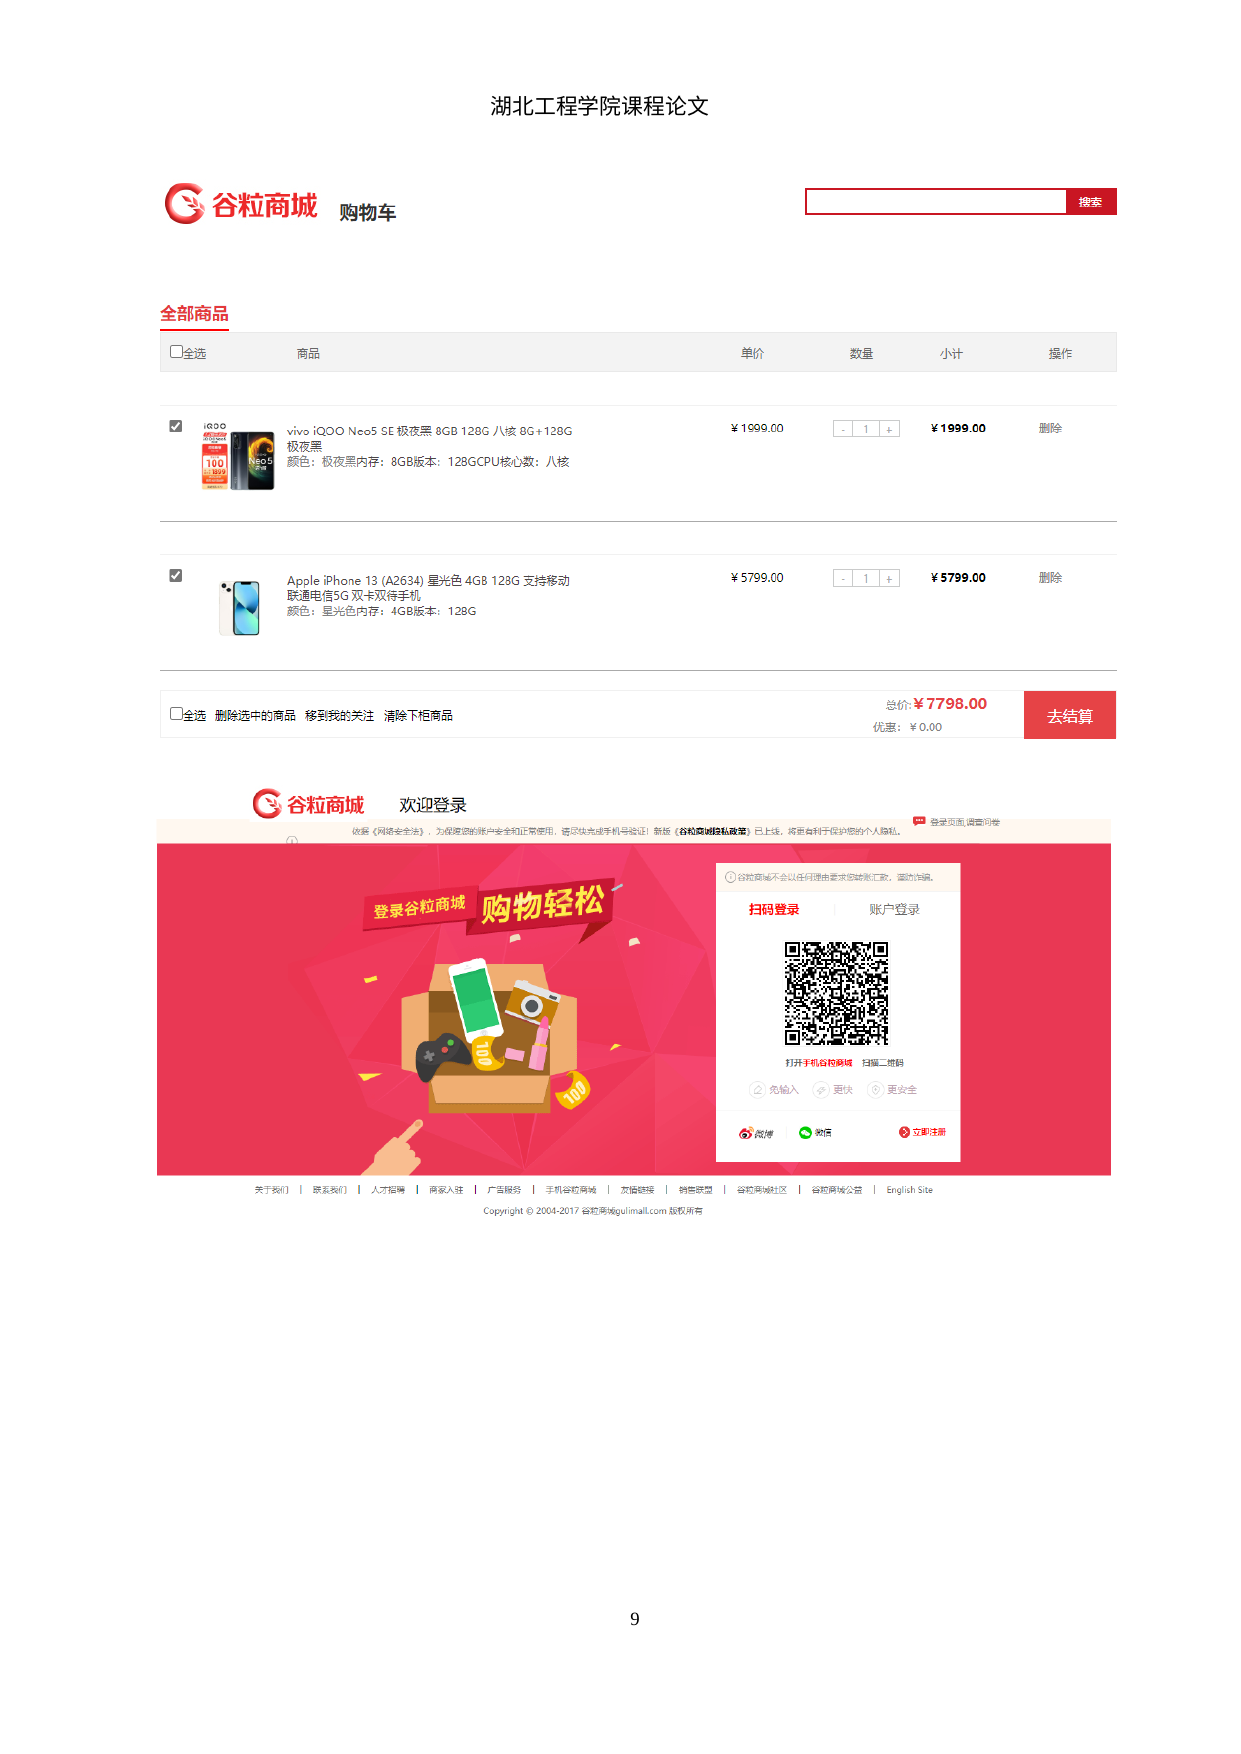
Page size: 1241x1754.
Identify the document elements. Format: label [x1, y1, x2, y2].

picture [147, 779, 1123, 1233]
picture [147, 162, 1135, 748]
